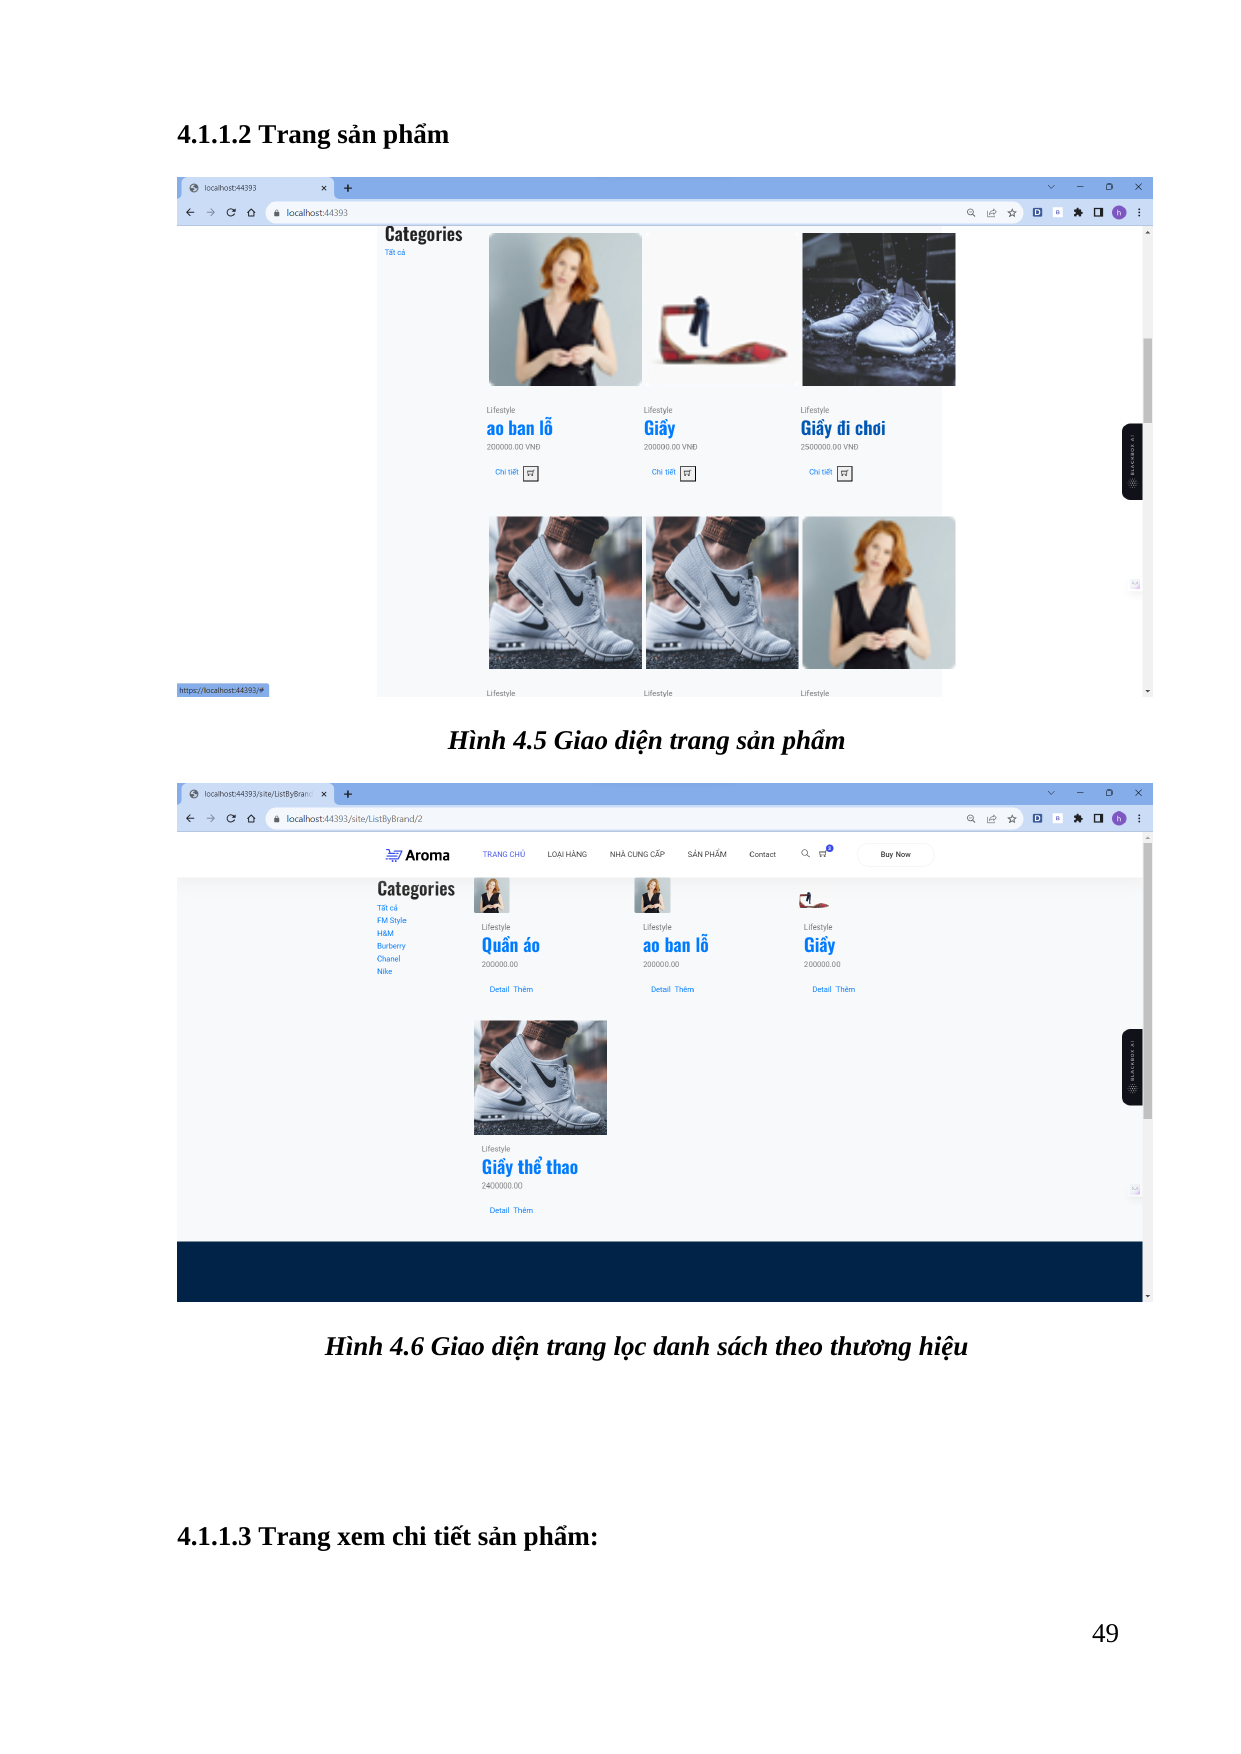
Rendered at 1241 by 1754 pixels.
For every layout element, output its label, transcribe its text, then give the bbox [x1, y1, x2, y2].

subtitle Hình 4.5 Giao diện trang sản phẩm [177, 724, 1119, 755]
picture [177, 177, 1153, 697]
subtitle 4.1.1.2 Trang sản phẩm [177, 118, 1119, 150]
picture [177, 783, 1153, 1302]
subtitle 4.1.1.3 Trang xem chi tiết sản phẩm: [177, 1520, 1119, 1551]
subtitle Hình 4.6 Giao diện trang lọc danh sách theo thương hiệu [177, 1330, 1119, 1361]
